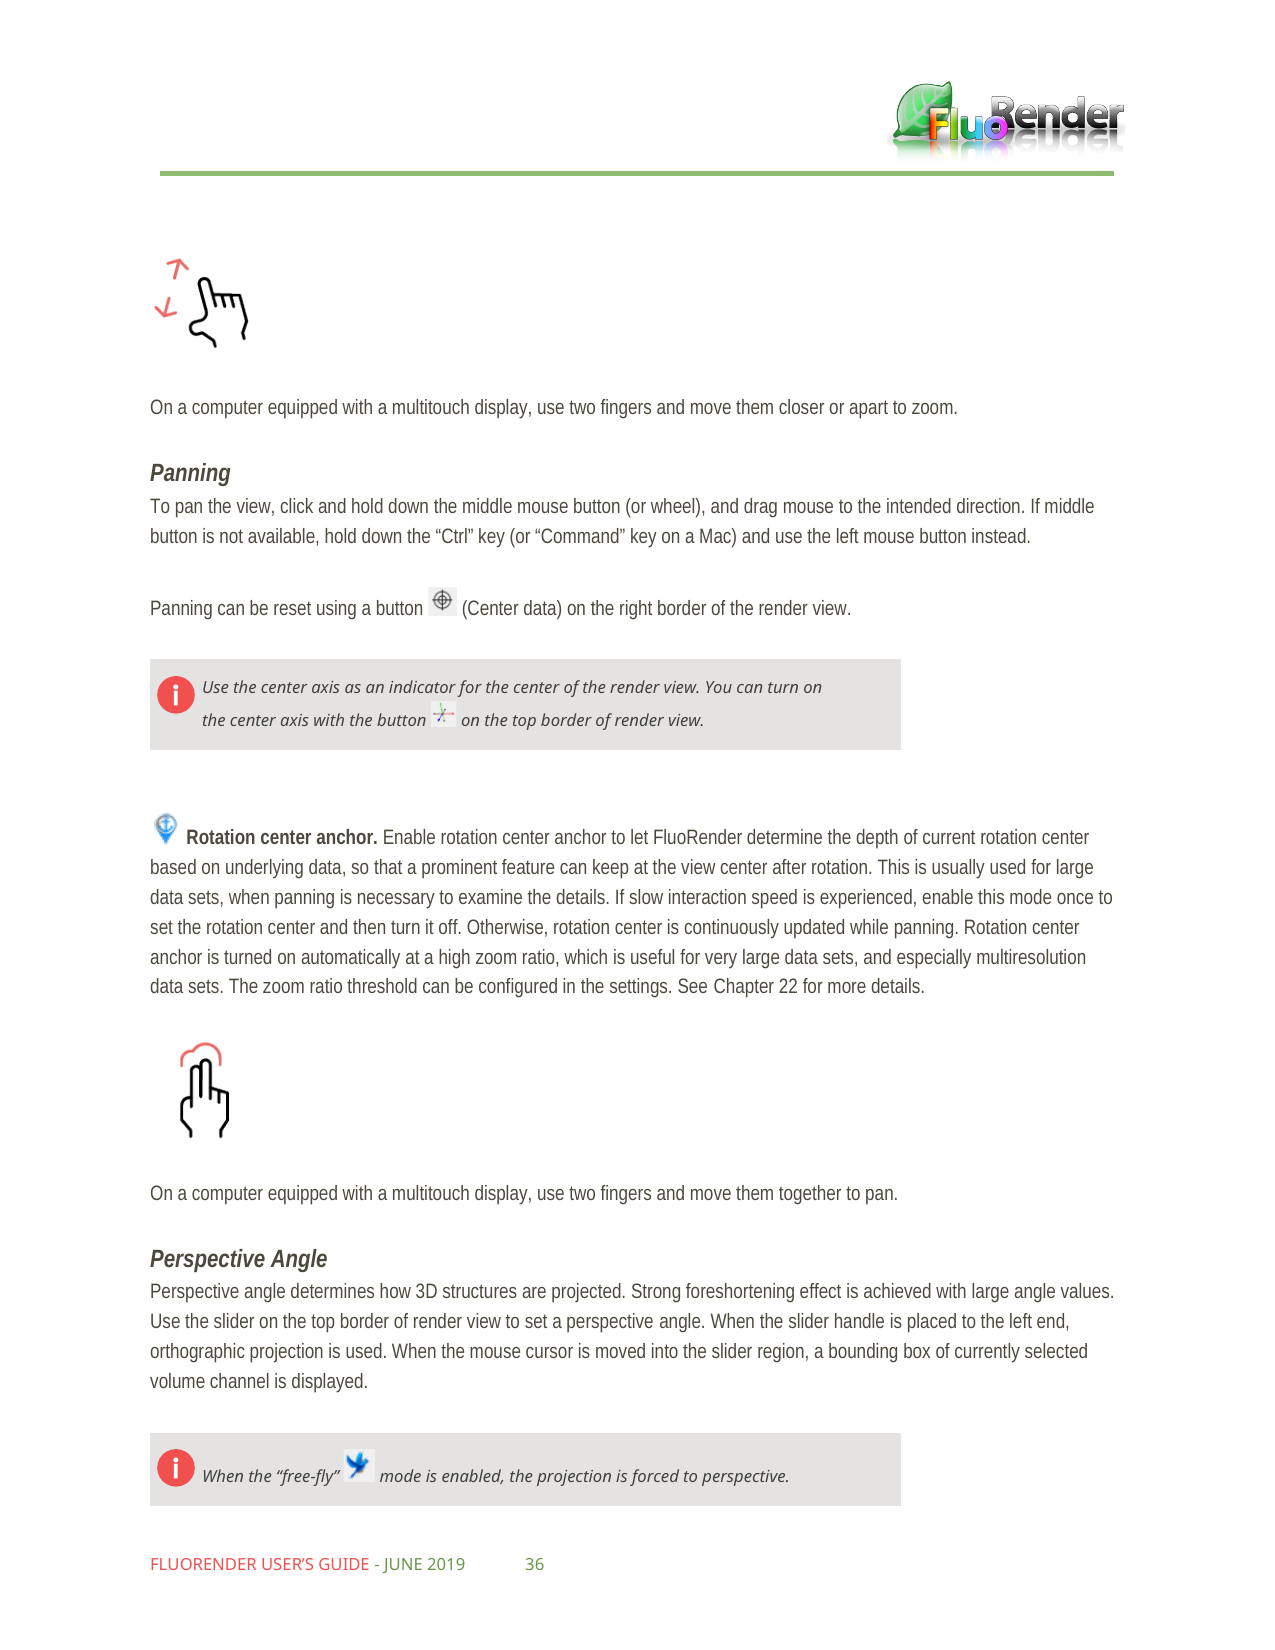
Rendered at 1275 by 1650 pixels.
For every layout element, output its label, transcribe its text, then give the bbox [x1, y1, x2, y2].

text Rotation center anchor. Enable rotation center anchor to let FluoRender determine the depth of current rotation center based on underlying data, so that a prominent feature can keep at the view center after rotation. This is usually used for large data sets, when panning is necessary to examine the details. If slow interaction speed is experienced, enable this mode once to set the rotation center and then turn it off. Otherwise, rotation center is continuously updated while panning. Rotation center anchor is turned on automatically at a high zoom ratio, which is useful for very large data sets, and especially multiresolution data sets. The zoom ratio threshold can be configured in the settings. See Chapter 22 for more details. [150, 813, 1125, 998]
text On a computer equipped with a multitouch display, use two fingers and move them together to pan. [150, 1181, 1125, 1204]
picture [150, 252, 251, 356]
subtitle Perspective Angle [150, 1244, 1125, 1272]
text To pan the view, click and hold down the middle mouse button (or wheel), and drag mouse to the intended direction. If middle button is not available, hold down the “Ctrl” key (or “Command” key on a Mac) and use the left mouse button instead. [150, 494, 1125, 548]
picture [150, 813, 182, 845]
text On a computer equipped with a multitouch display, use two fingers and move them closer or apart to zoom. [150, 395, 1125, 419]
table_header Use the center axis as an indicator for the center of the render view. You can turn on the center axis with the button on the top border of render view. [202, 659, 901, 750]
picture [150, 1037, 251, 1142]
picture [887, 75, 1125, 165]
table_header [150, 1433, 202, 1506]
table_header [150, 659, 202, 750]
text Perspective angle determines how 3D structures are projected. Strong foreshortening effect is achieved with large angle values. Use the slider on the top border of render view to set a perspective angle. When the slider handle is placed to the left end, orthographic projection is used. When the mouse cursor is moved into the slider region, a bounding box of currently selected volume channel is displayed. [150, 1279, 1125, 1393]
table_header When the “free-fly” mode is enabled, the projection is forced to perspective. [202, 1433, 901, 1506]
subtitle Panning [150, 458, 1125, 487]
picture [343, 1449, 375, 1482]
picture [431, 701, 457, 727]
text Panning can be reset using a button (Center data) on the right border of the render view. [150, 587, 1125, 620]
picture [428, 587, 457, 616]
